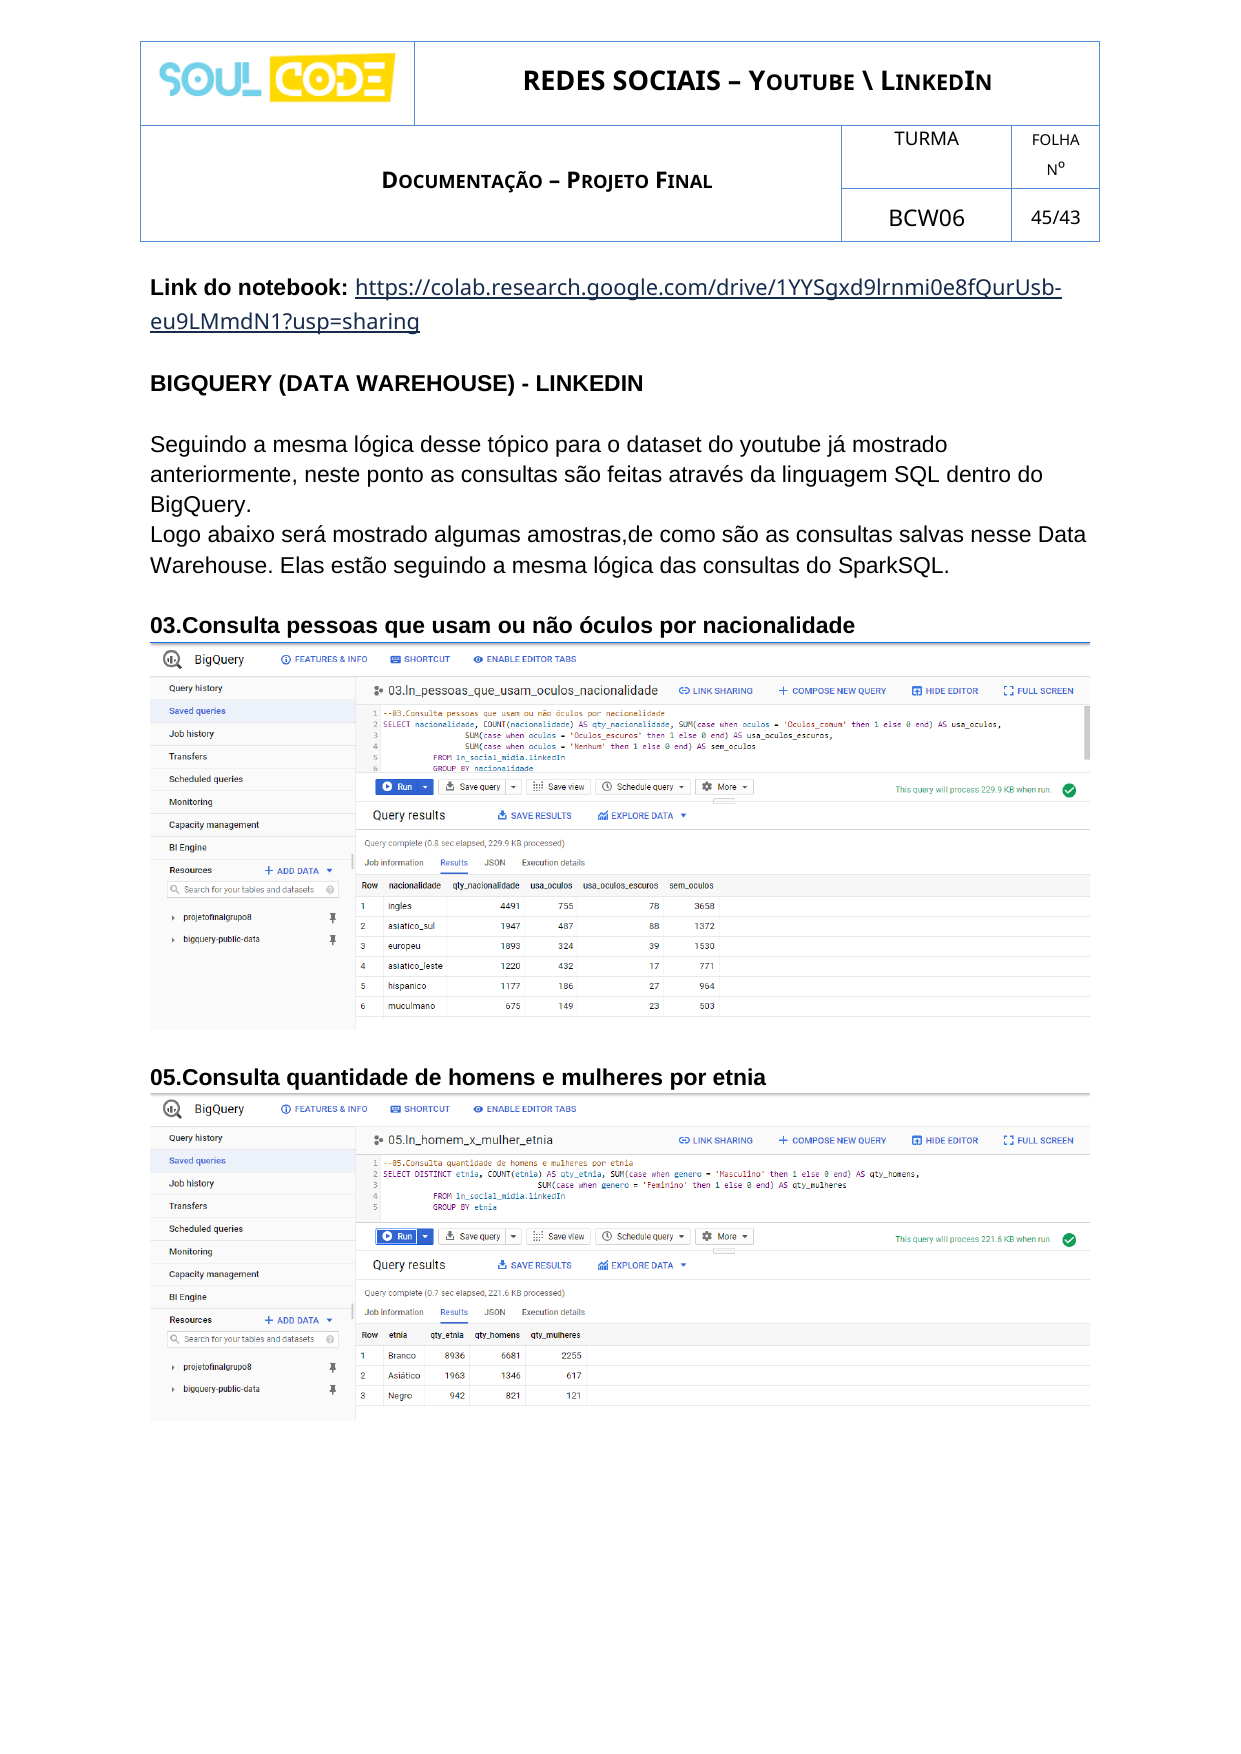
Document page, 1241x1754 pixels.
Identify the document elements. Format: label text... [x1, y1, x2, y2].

picture [150, 642, 1091, 1030]
picture [151, 48, 404, 110]
text 05.Consulta quantidade de homens e mulheres por etnia [150, 1064, 1090, 1090]
text Logo abaixo será mostrado algumas amostras,de como são as consultas salvas nesse Data Warehouse. Elas estão seguindo a mesma lógica das consultas do SparkSQL. [150, 521, 1090, 578]
text Link do notebook: https://colab.research.google.com/drive/1YYSgxd9lrnmi0e8fQurUsb-eu9LMmdN1?usp=sharing [150, 272, 1090, 336]
picture [150, 1093, 1091, 1421]
text 03.Consulta pessoas que usam ou não óculos por nacionalidade [150, 612, 1090, 638]
text Seguindo a mesma lógica desse tópico para o dataset do youtube já mostrado anteriormente, neste ponto as consultas são feitas através da linguagem SQL dentro do BigQuery. [150, 431, 1090, 517]
text BIGQUERY (DATA WAREHOUSE) - LINKEDIN [150, 370, 1090, 397]
